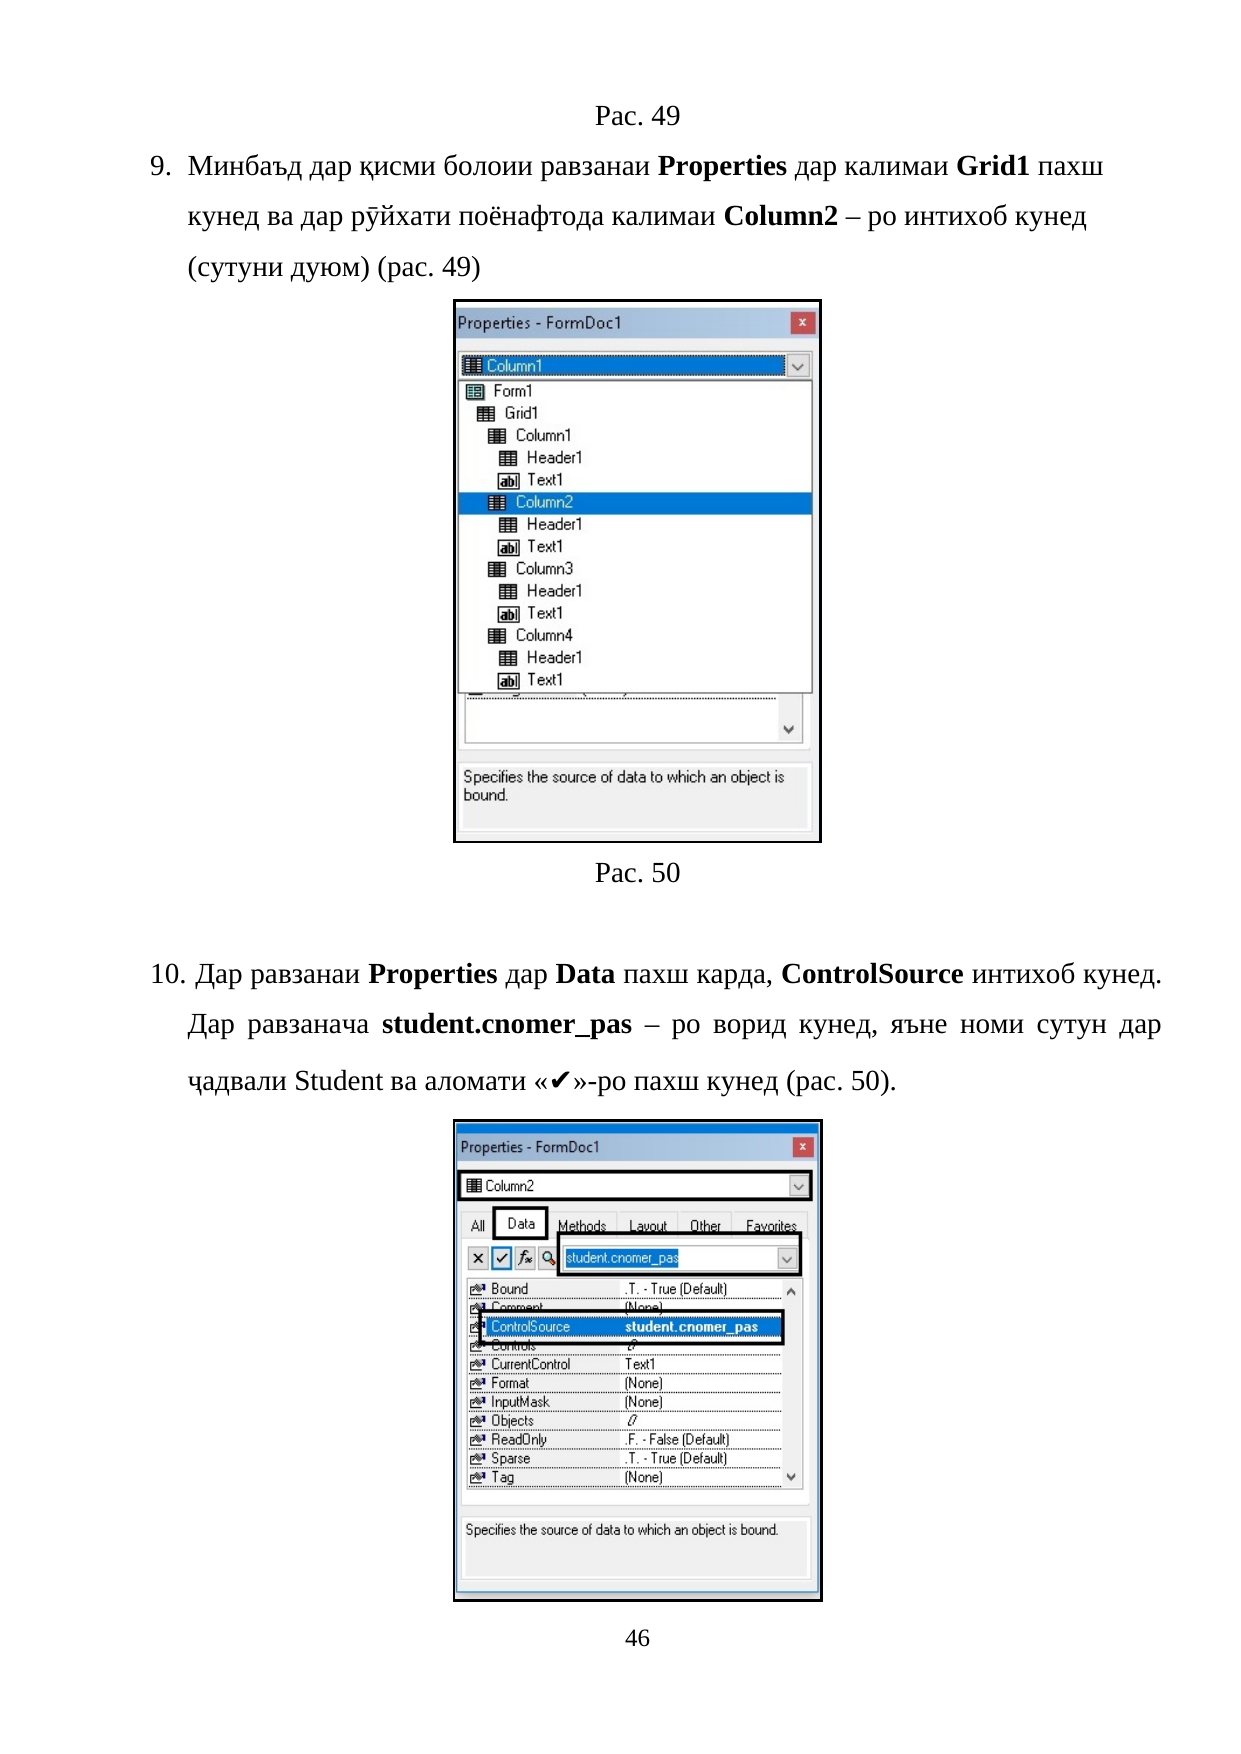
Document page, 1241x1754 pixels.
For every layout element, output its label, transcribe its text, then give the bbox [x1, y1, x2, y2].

list Дар равзанаи Properties дар Data пахш карда, ControlSource интихоб кунед. Дар равзанача student.cnomer_pas – ро ворид кунед, яъне номи сутун дар ҷадвали Student ва аломати «✔»-ро пахш кунед (рас. 50). [150, 956, 1162, 1099]
list Минбаъд дар қисми болоии равзанаи Properties дар калимаи Grid1 пахш кунед ва дар рӯйхати поёнафтода калимаи Column2 – ро интихоб кунед (сутуни дуюм) (рас. 49) [150, 148, 1162, 282]
text Рас. 49 [112, 98, 1162, 131]
picture [455, 1122, 820, 1599]
picture [456, 302, 819, 841]
text Рас. 50 [112, 855, 1162, 889]
